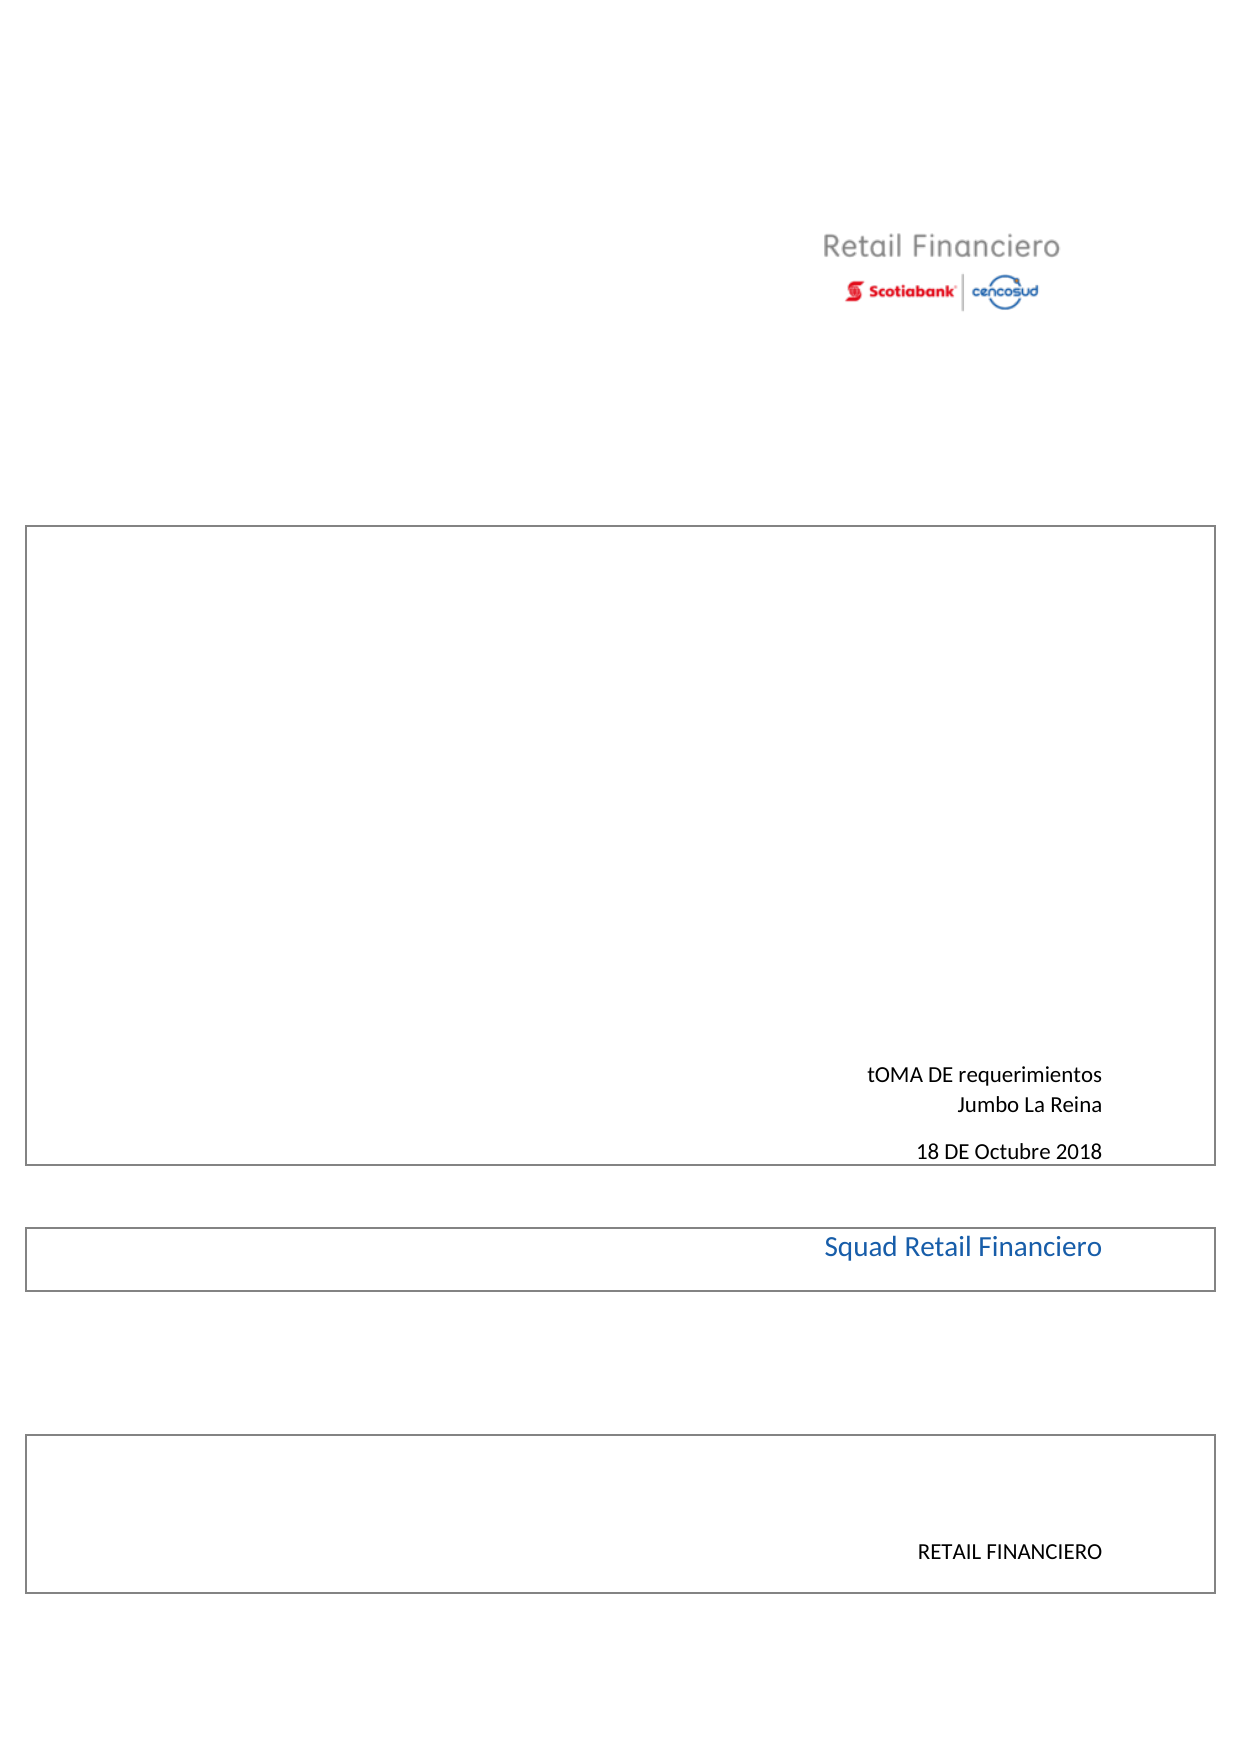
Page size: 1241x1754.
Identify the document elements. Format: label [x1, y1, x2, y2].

picture [817, 147, 1064, 394]
